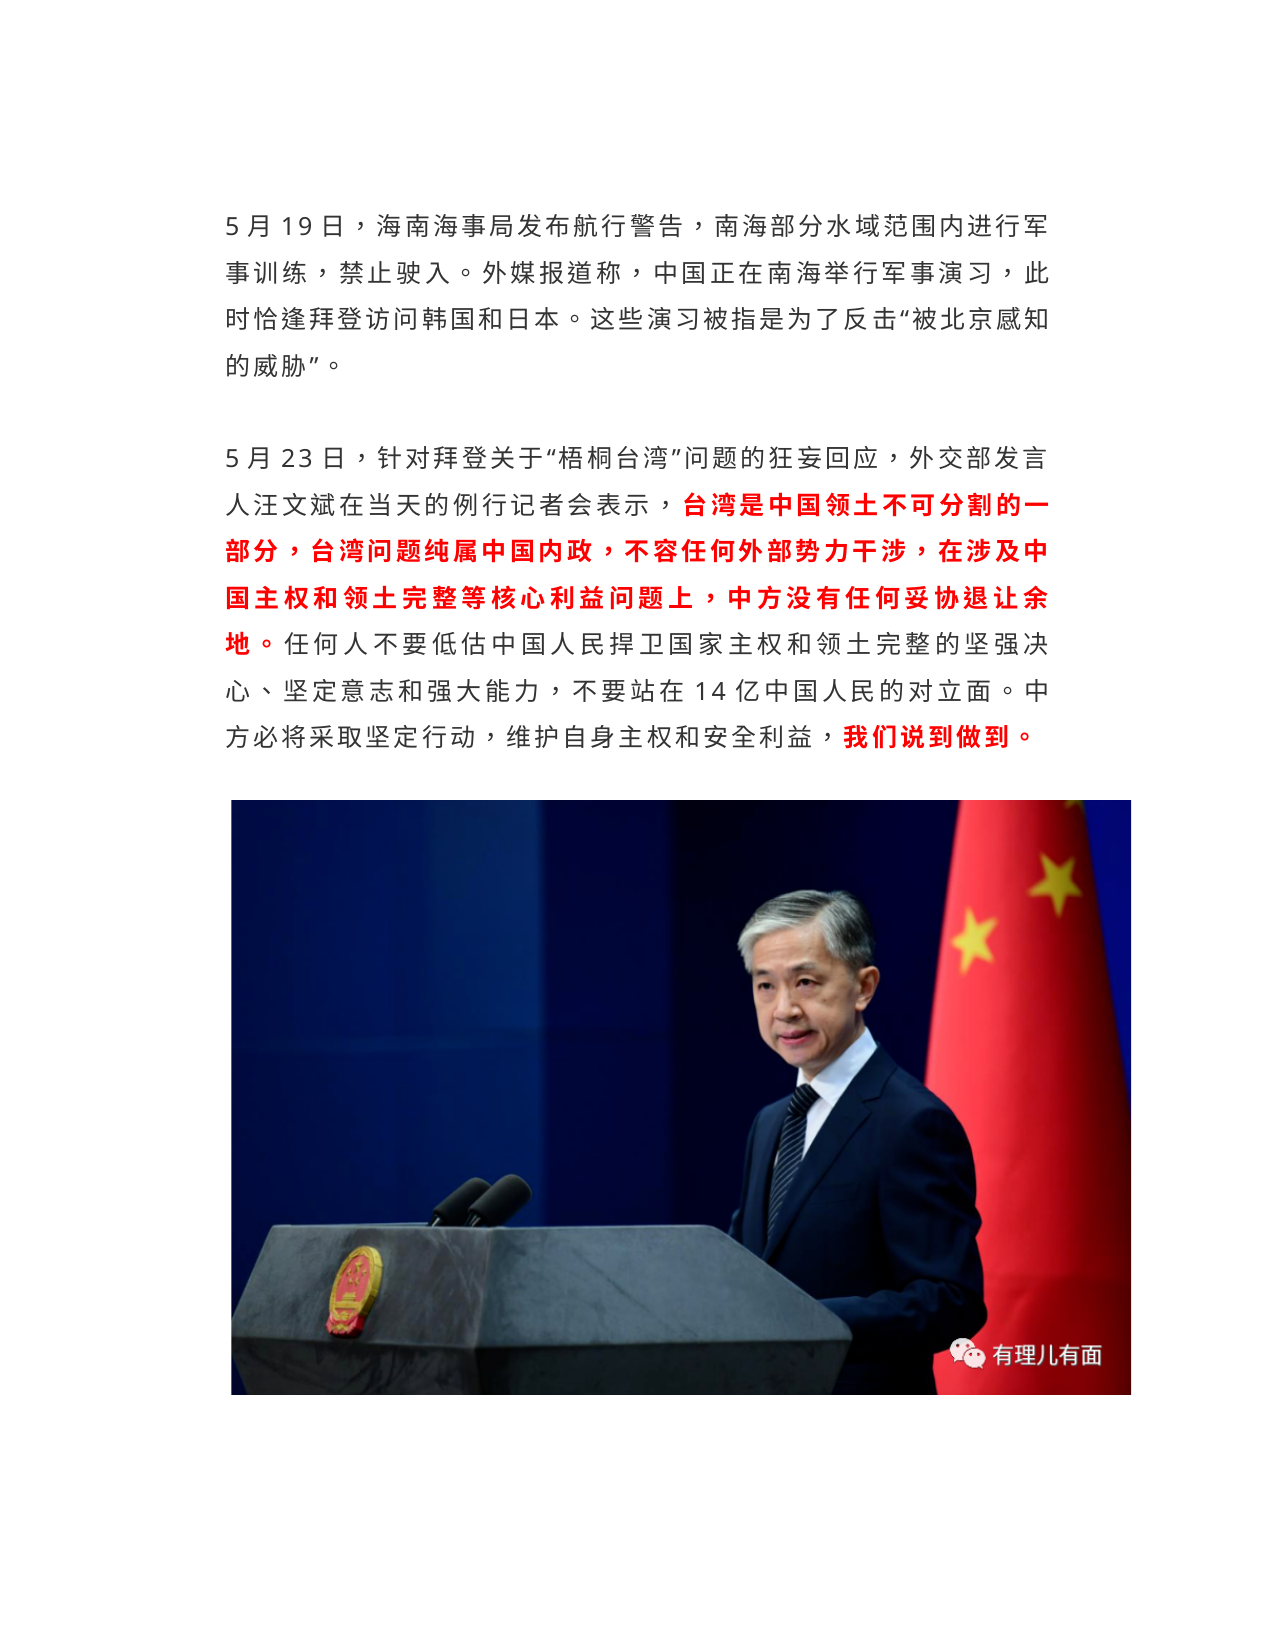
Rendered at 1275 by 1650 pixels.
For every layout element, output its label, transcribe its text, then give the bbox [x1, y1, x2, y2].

text 5月19日，海南海事局发布航行警告，南海部分水域范围内进行军事训练，禁止驶入。外媒报道称，中国正在南海举行军事演习，此时恰逢拜登访问韩国和日本。这些演习被指是为了反击“被北京感知的威胁”。 [225, 196, 1050, 382]
text 5月23日，针对拜登关于“梧桐台湾”问题的狂妄回应，外交部发言人汪文斌在当天的例行记者会表示，台湾是中国领土不可分割的一部分，台湾问题纯属中国内政，不容任何外部势力干涉，在涉及中国主权和领土完整等核心利益问题上，中方没有任何妥协退让余地。任何人不要低估中国人民捍卫国家主权和领土完整的坚强决心、坚定意志和强大能力，不要站在14亿中国人民的对立面。中方必将采取坚定行动，维护自身主权和安全利益，我们说到做到。 [225, 429, 1050, 754]
picture [231, 800, 1132, 1395]
